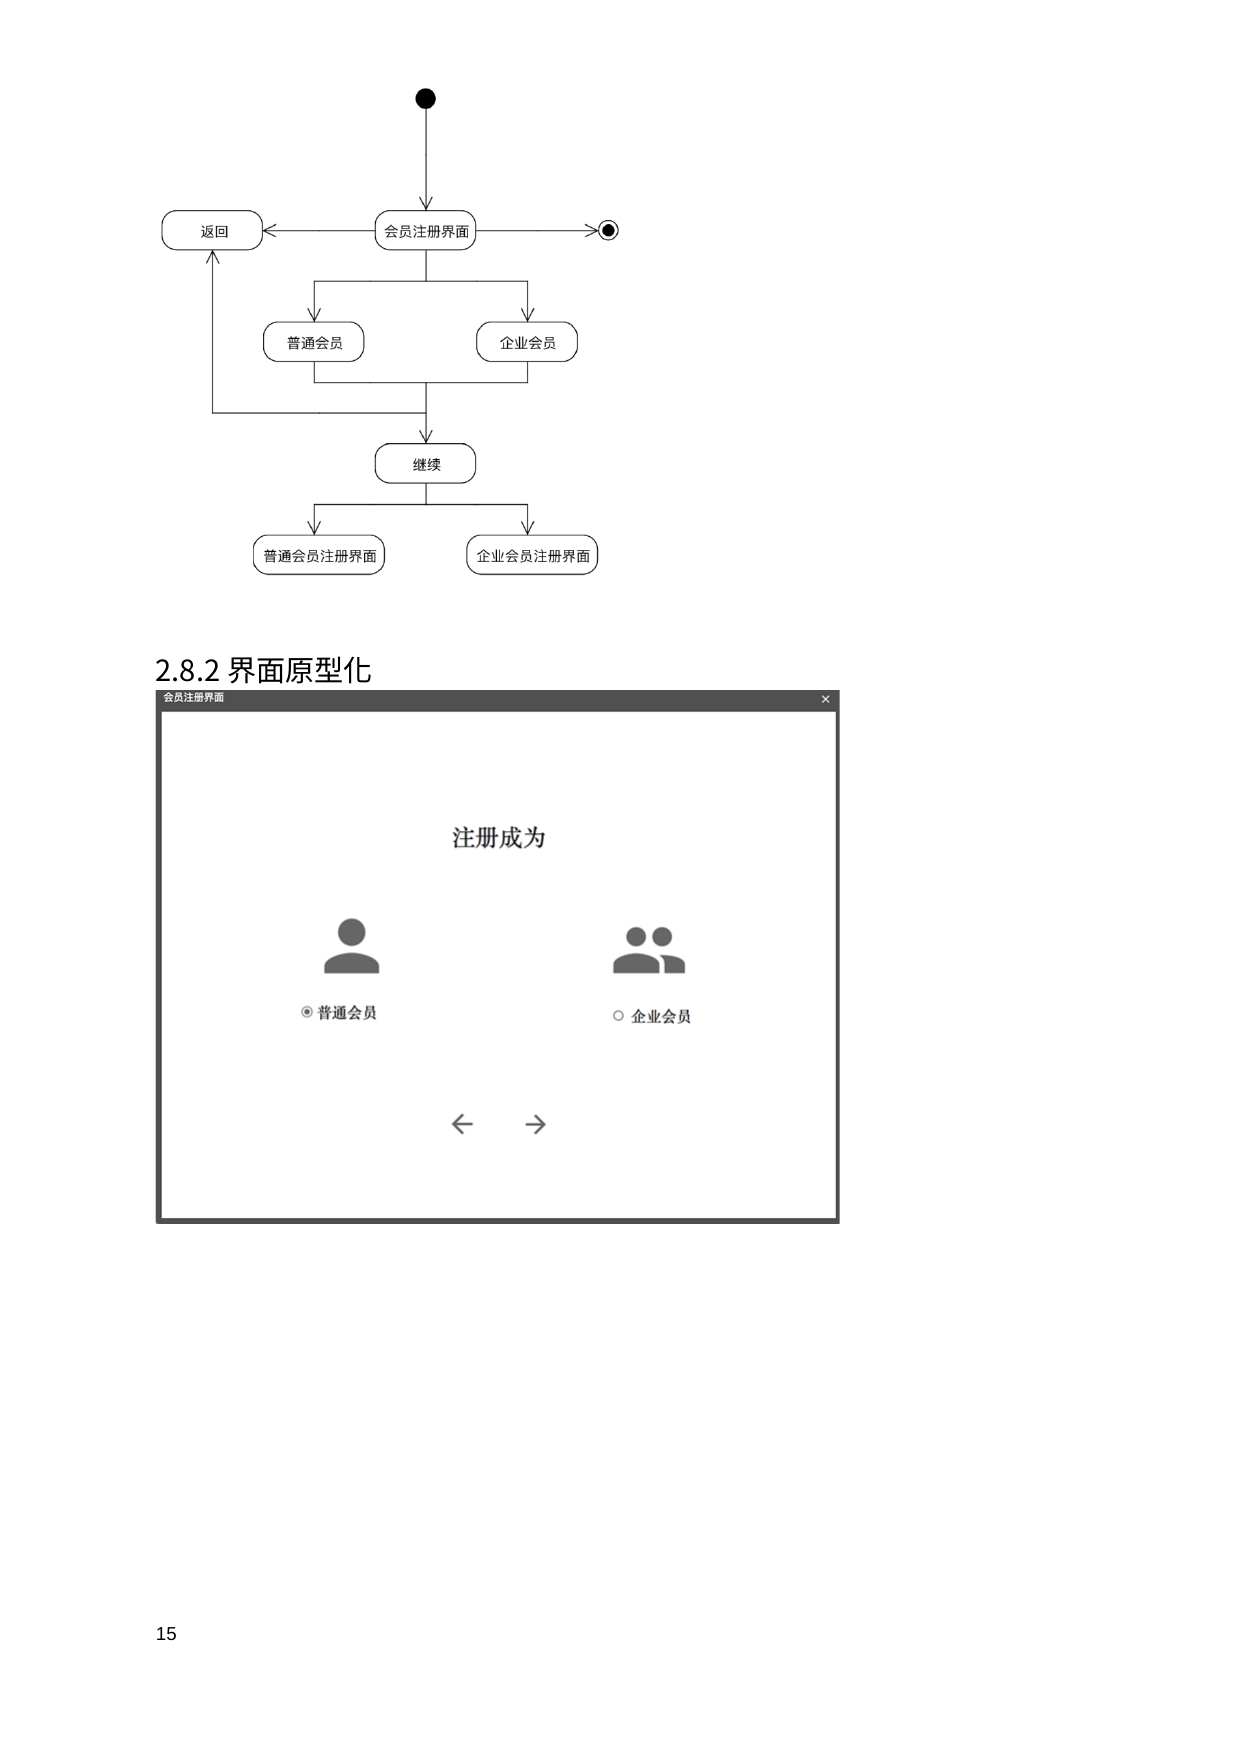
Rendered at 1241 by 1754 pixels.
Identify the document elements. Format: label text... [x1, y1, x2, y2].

picture [144, 78, 659, 589]
picture [155, 690, 840, 1224]
text 2.8.2 界面原型化 [118, 648, 1122, 690]
